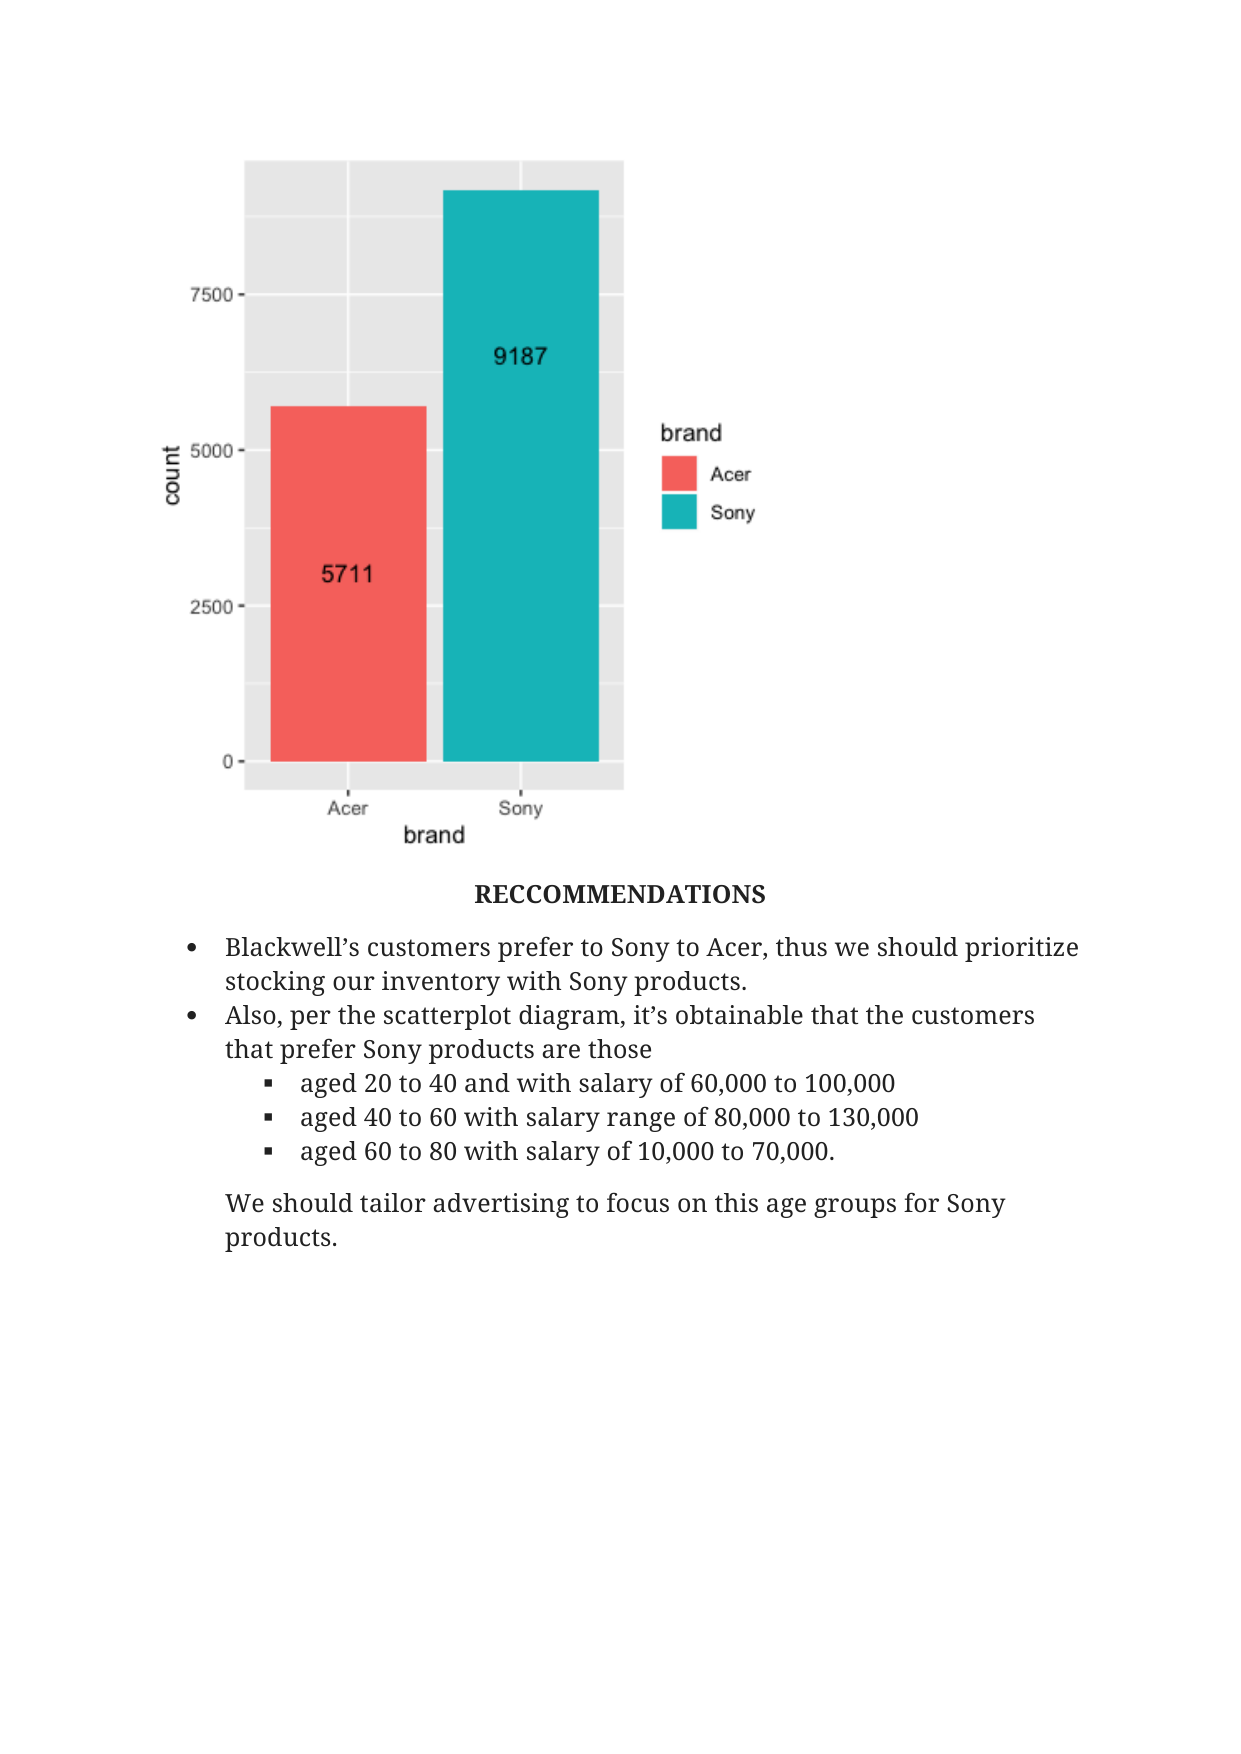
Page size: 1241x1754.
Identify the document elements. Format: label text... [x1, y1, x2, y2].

subtitle RECCOMMENDATIONS [150, 877, 1090, 911]
subtitle aged 40 to 60 with salary range of 80,000 to 130,000 [262, 1099, 1090, 1134]
picture [150, 150, 780, 860]
subtitle aged 20 to 40 and with salary of 60,000 to 100,000 [262, 1066, 1090, 1099]
subtitle Blackwell’s customers prefer to Sony to Acer, thus we should prioritize stocking our inventory with Sony products. [187, 929, 1090, 997]
subtitle aged 60 to 80 with salary of 10,000 to 70,000. [262, 1134, 1090, 1168]
subtitle We should tailor advertising to focus on this age groups for Sony products. [225, 1186, 1090, 1254]
subtitle Also, per the scatterplot diagram, it’s obtainable that the customers that prefer Sony products are those [187, 997, 1090, 1066]
